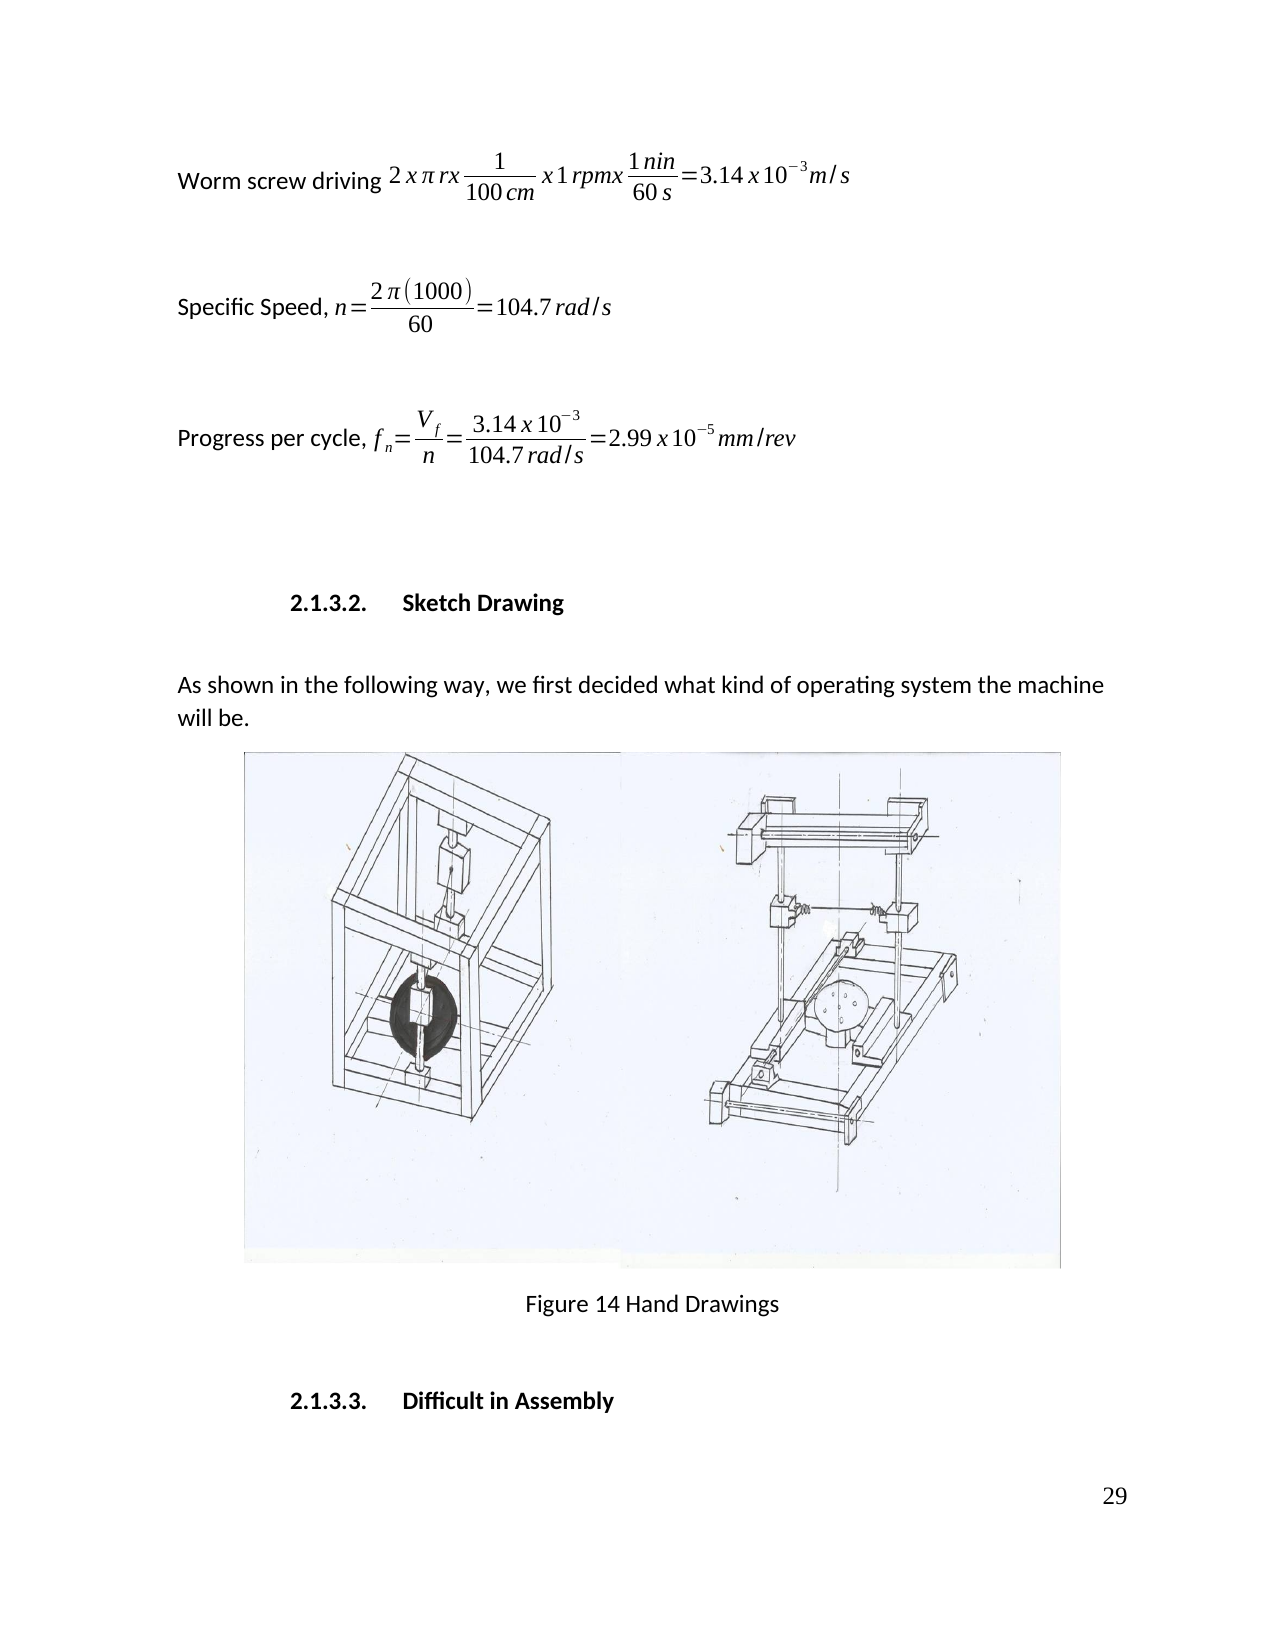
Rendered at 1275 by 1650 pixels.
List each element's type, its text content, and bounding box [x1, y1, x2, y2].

text As shown in the following way, we first decided what kind of operating system the machine will be. [177, 669, 1127, 733]
list Difficult in Assembly [290, 1385, 1127, 1416]
list Sketch Drawing [290, 587, 1127, 617]
text Figure 14 Hand Drawings [177, 1288, 1127, 1318]
text Specific Speed, [177, 276, 1127, 337]
picture [243, 752, 1061, 1269]
text Worm screw driving [177, 148, 1127, 207]
text Progress per cycle, [177, 406, 1127, 469]
